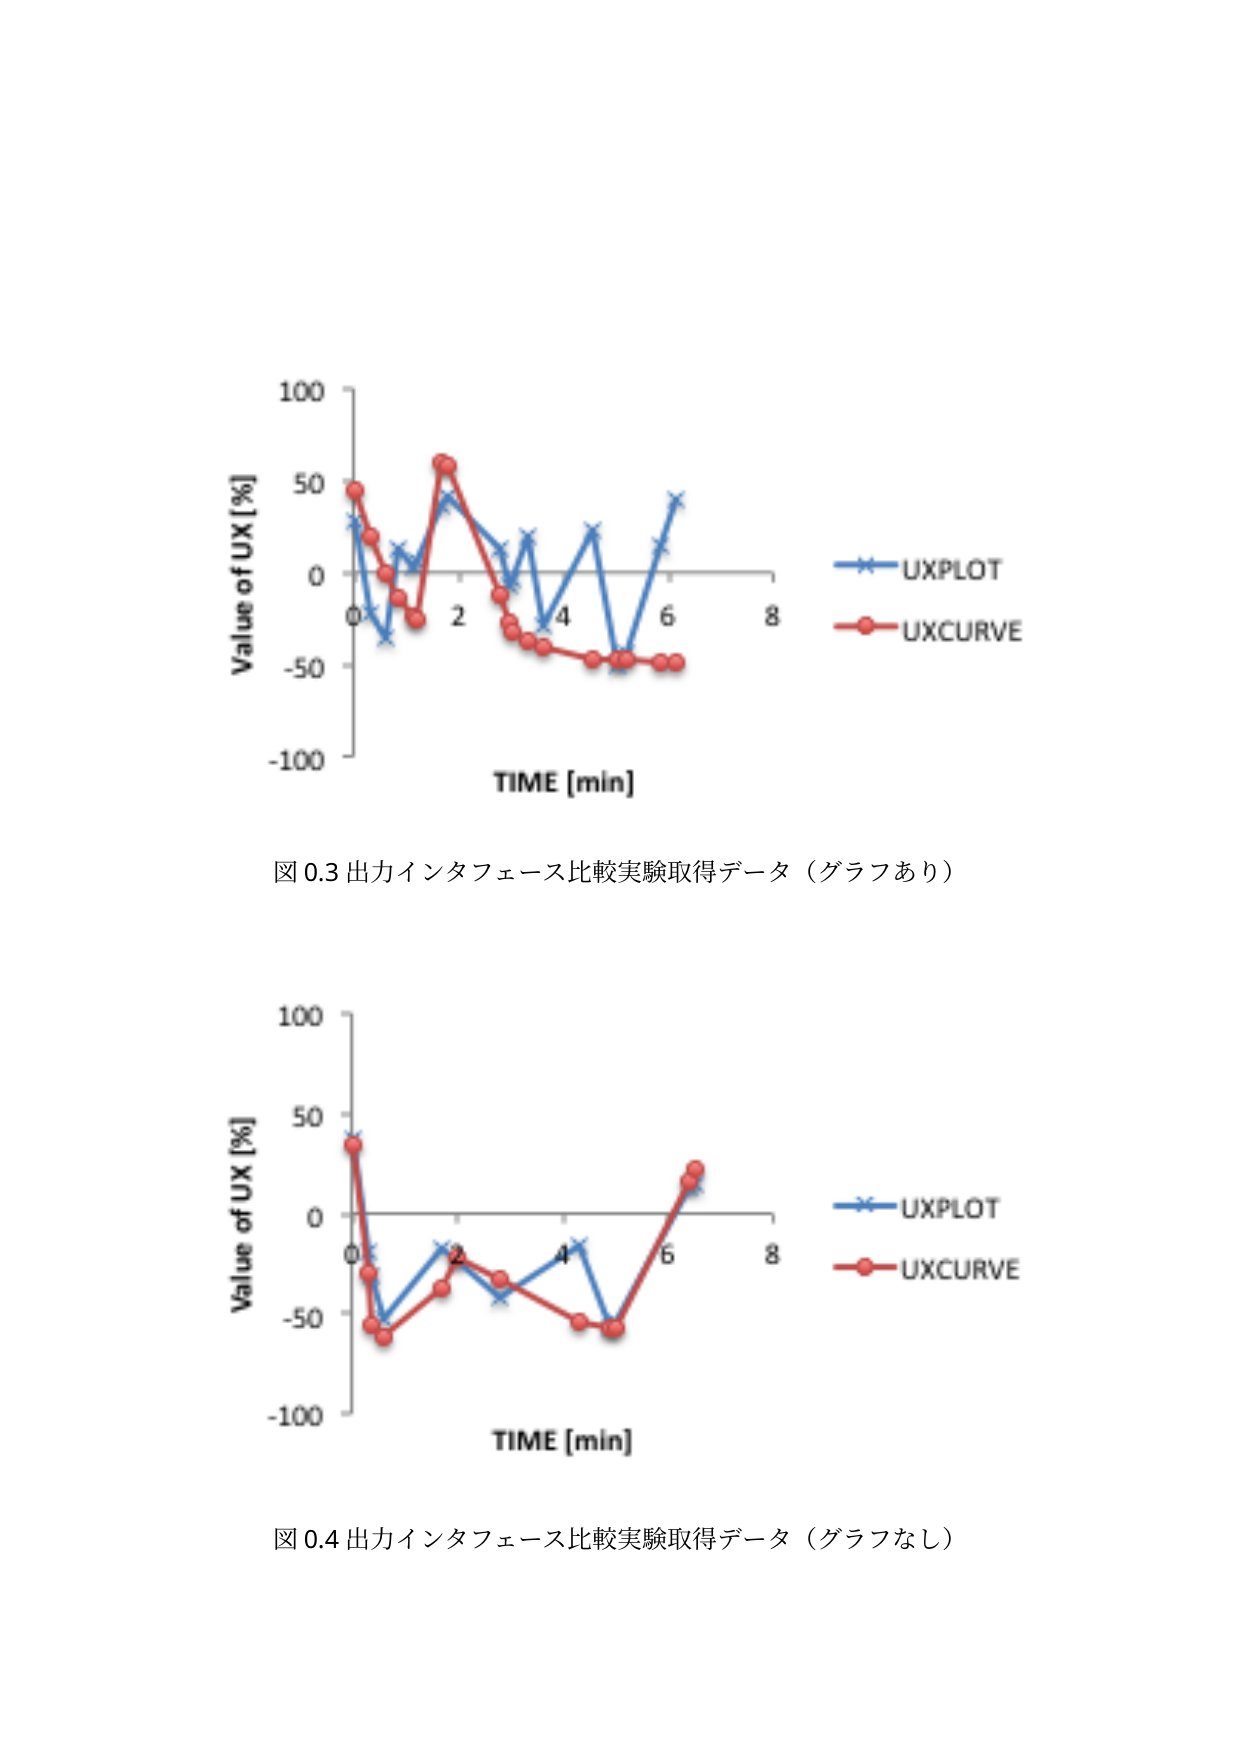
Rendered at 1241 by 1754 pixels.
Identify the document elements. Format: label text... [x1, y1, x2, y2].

picture [177, 350, 1065, 845]
picture [177, 975, 1063, 1500]
text 図0.4 出力インタフェース比較実験取得データ（グラフなし） [177, 1517, 1063, 1558]
text 図0.3 出力インタフェース比較実験取得データ（グラフあり） [177, 850, 1063, 892]
